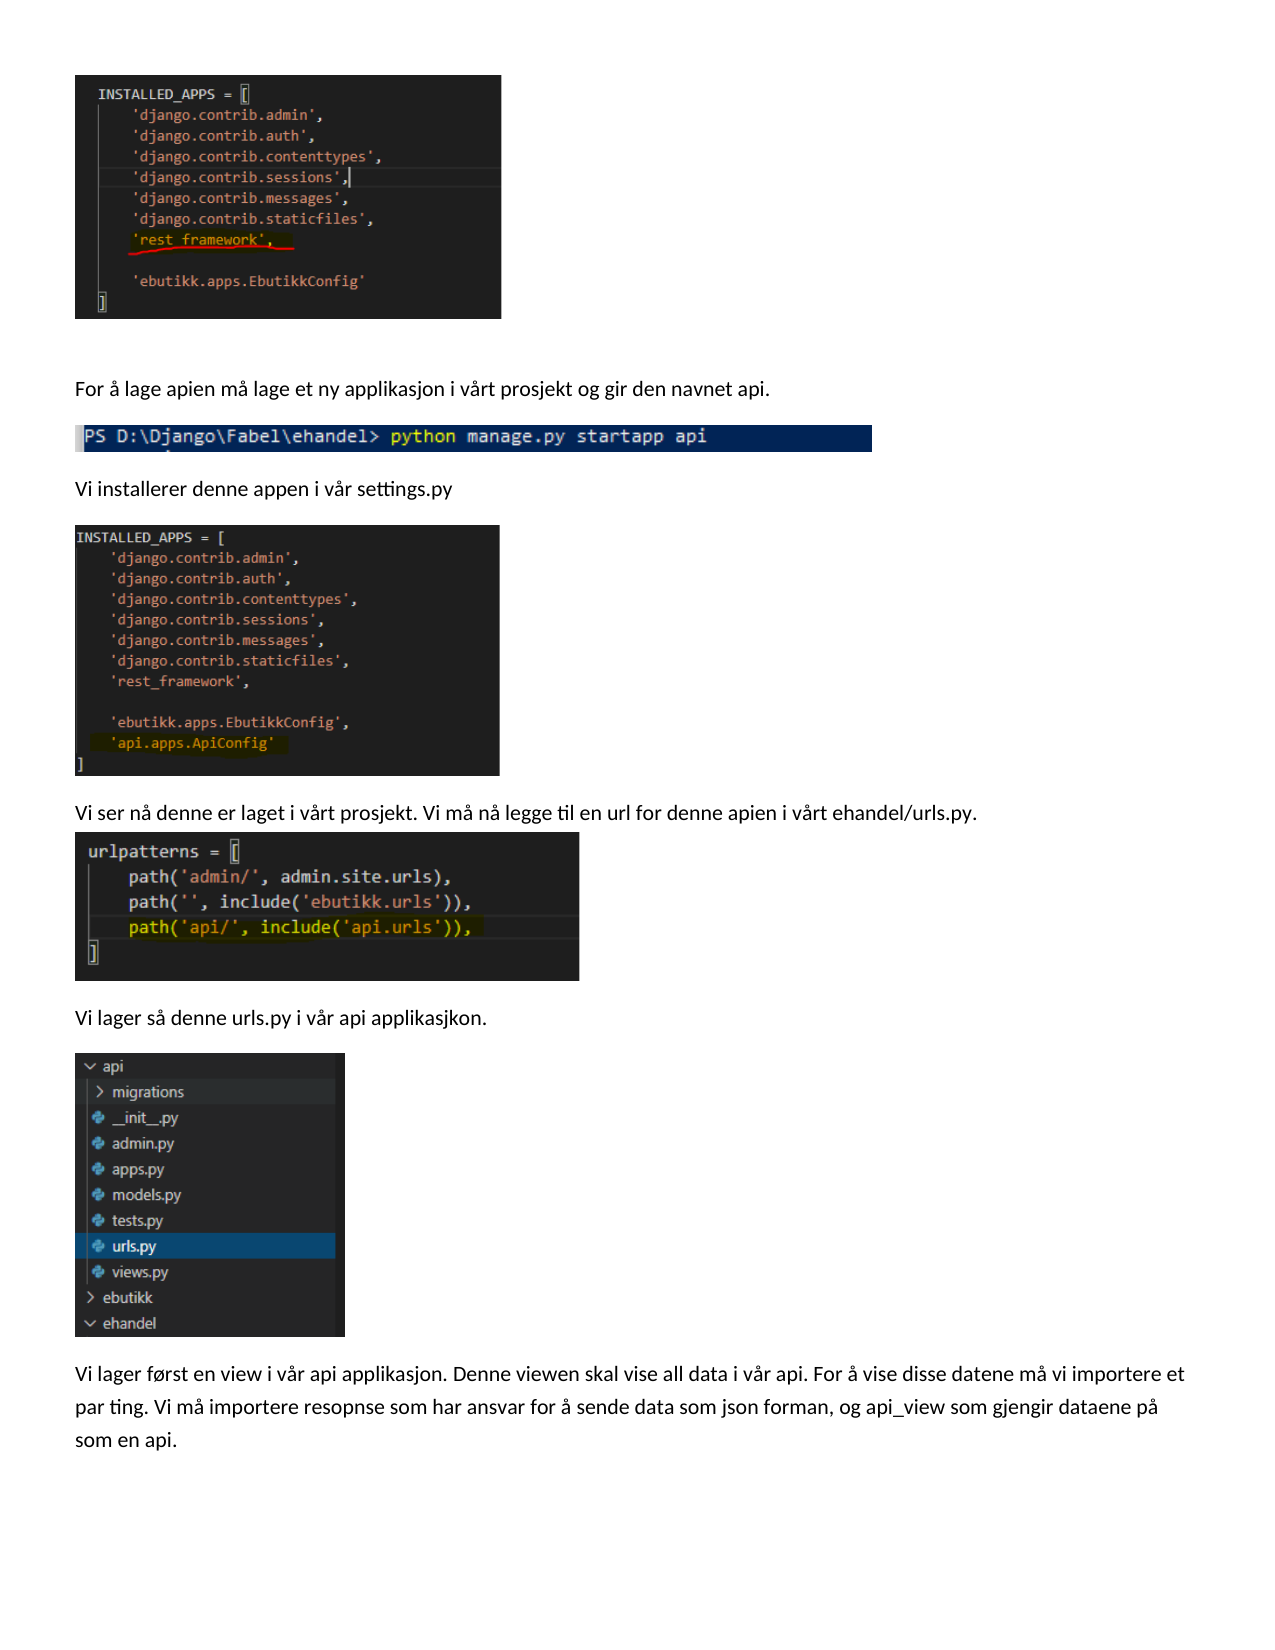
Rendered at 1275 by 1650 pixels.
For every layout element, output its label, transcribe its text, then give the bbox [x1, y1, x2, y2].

text For å lage apien må lage et ny applikasjon i vårt prosjekt og gir den navnet api. [75, 375, 1200, 402]
text Vi lager først en view i vår api applikasjon. Denne viewen skal vise all data i vår api. For å vise disse datene må vi importere et par ting. Vi må importere resopnse som har ansvar for å sende data som json forman, og api_view som gjengir dataene på som en api. [75, 1360, 1200, 1453]
text Vi installerer denne appen i vår settings.py [75, 475, 1200, 502]
picture [75, 75, 502, 319]
picture [75, 832, 580, 981]
picture [75, 1053, 345, 1337]
picture [75, 425, 872, 452]
text Vi lager så denne urls.py i vår api applikasjkon. [75, 1004, 1200, 1031]
picture [75, 525, 500, 776]
